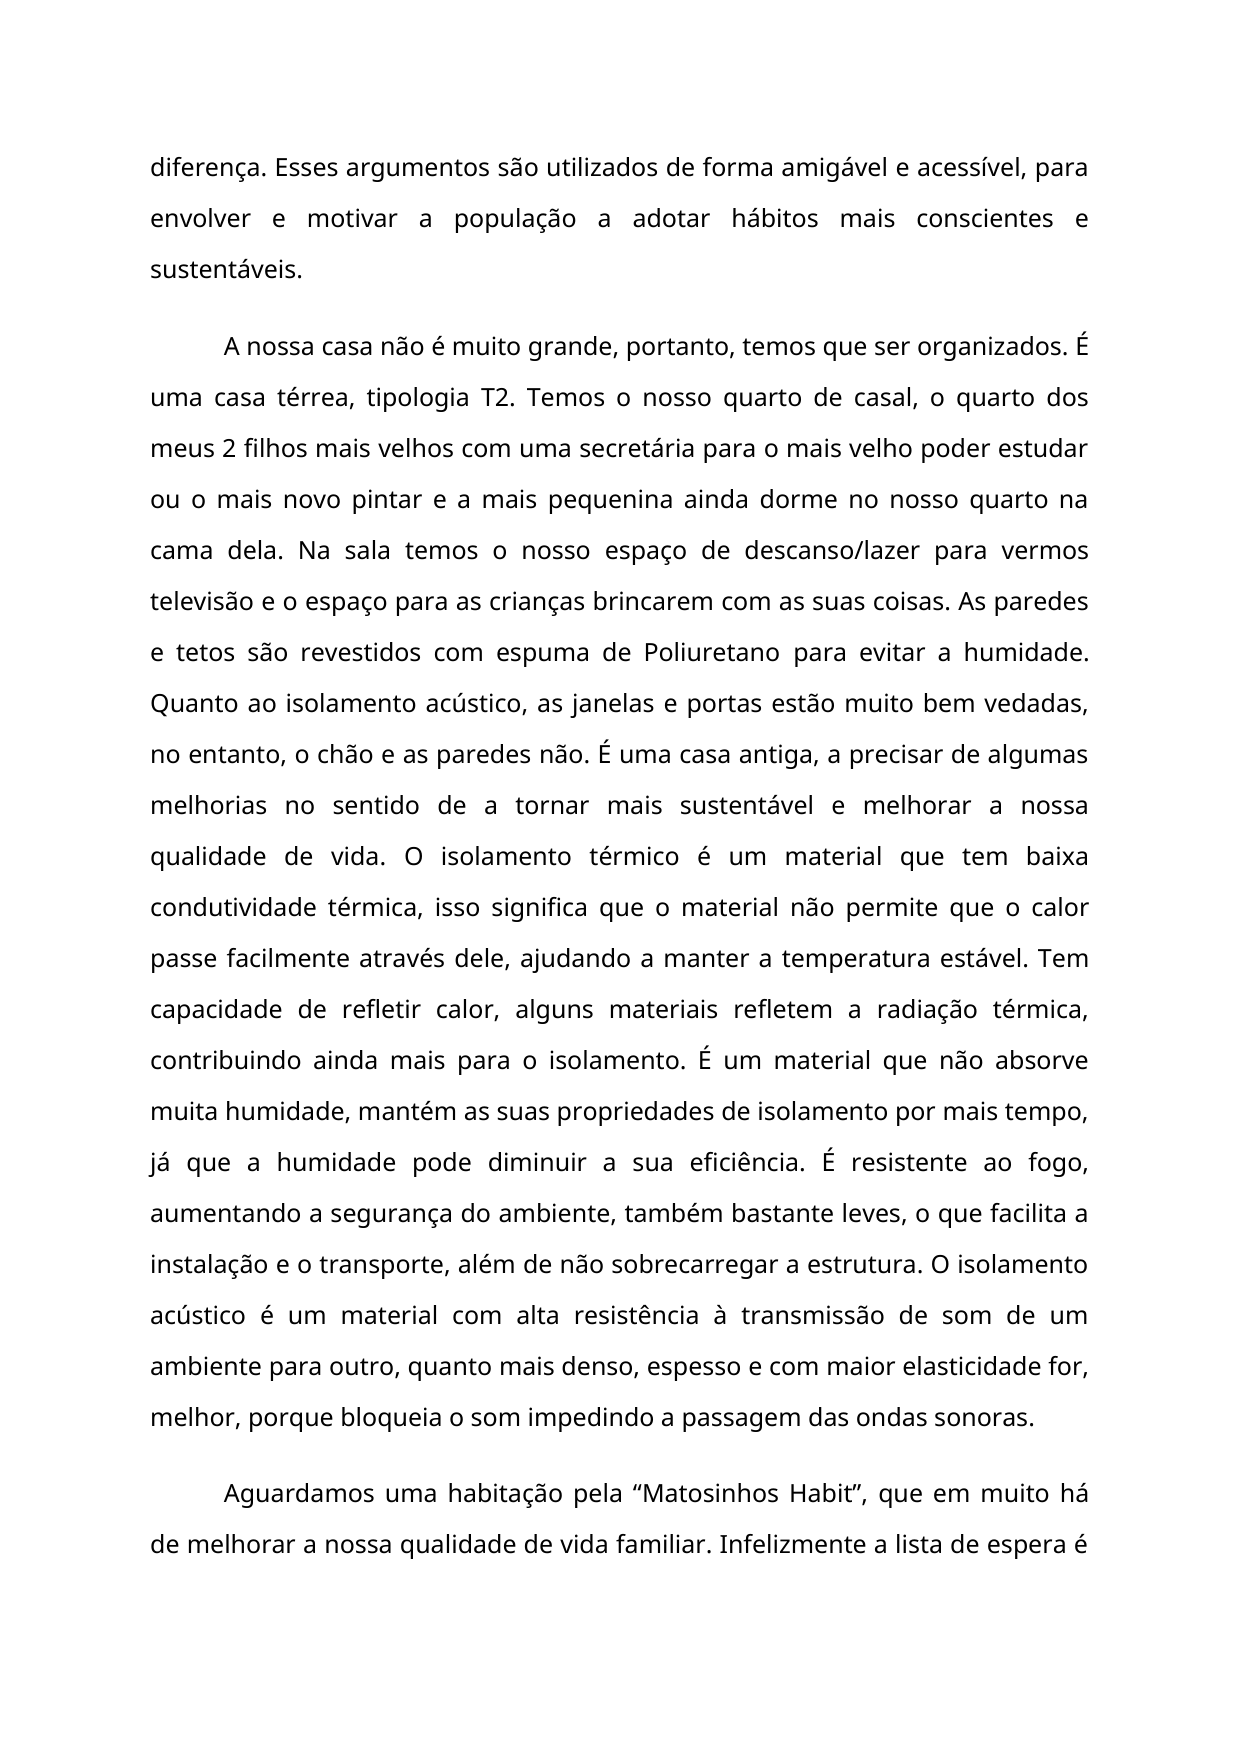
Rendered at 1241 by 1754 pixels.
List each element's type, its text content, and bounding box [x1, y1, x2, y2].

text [150, 150, 1090, 286]
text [150, 1476, 1090, 1561]
text A nossa casa não é muito grande, portanto, temos que ser organizados. É uma casa térrea, tipologia T2. Temos o nosso quarto de casal, o quarto dos meus 2 filhos mais velhos com uma secretária para o mais velho poder estudar ou o mais novo pintar e a mais pequenina ainda dorme no nosso quarto na cama dela. Na sala temos o nosso espaço de descanso/lazer para vermos televisão e o espaço para as crianças brincarem com as suas coisas. As paredes e tetos são revestidos com espuma de Poliuretano para evitar a humidade. Quanto ao isolamento acústico, as janelas e portas estão muito bem vedadas, no entanto, o chão e as paredes não. É uma casa antiga, a precisar de algumas melhorias no sentido de a tornar mais sustentável e melhorar a nossa qualidade de vida. O isolamento térmico é um material que tem baixa condutividade térmica, isso significa que o material não permite que o calor passe facilmente através dele, ajudando a manter a temperatura estável. Tem capacidade de refletir calor, alguns materiais refletem a radiação térmica, contribuindo ainda mais para o isolamento. É um material que não absorve muita humidade, mantém as suas propriedades de isolamento por mais tempo, já que a humidade pode diminuir a sua eficiência. É resistente ao fogo, aumentando a segurança do ambiente, também bastante leves, o que facilita a instalação e o transporte, além de não sobrecarregar a estrutura. O isolamento acústico é um material com alta resistência à transmissão de som de um ambiente para outro, quanto mais denso, espesso e com maior elasticidade for, melhor, porque bloqueia o som impedindo a passagem das ondas sonoras. [150, 328, 1090, 1434]
